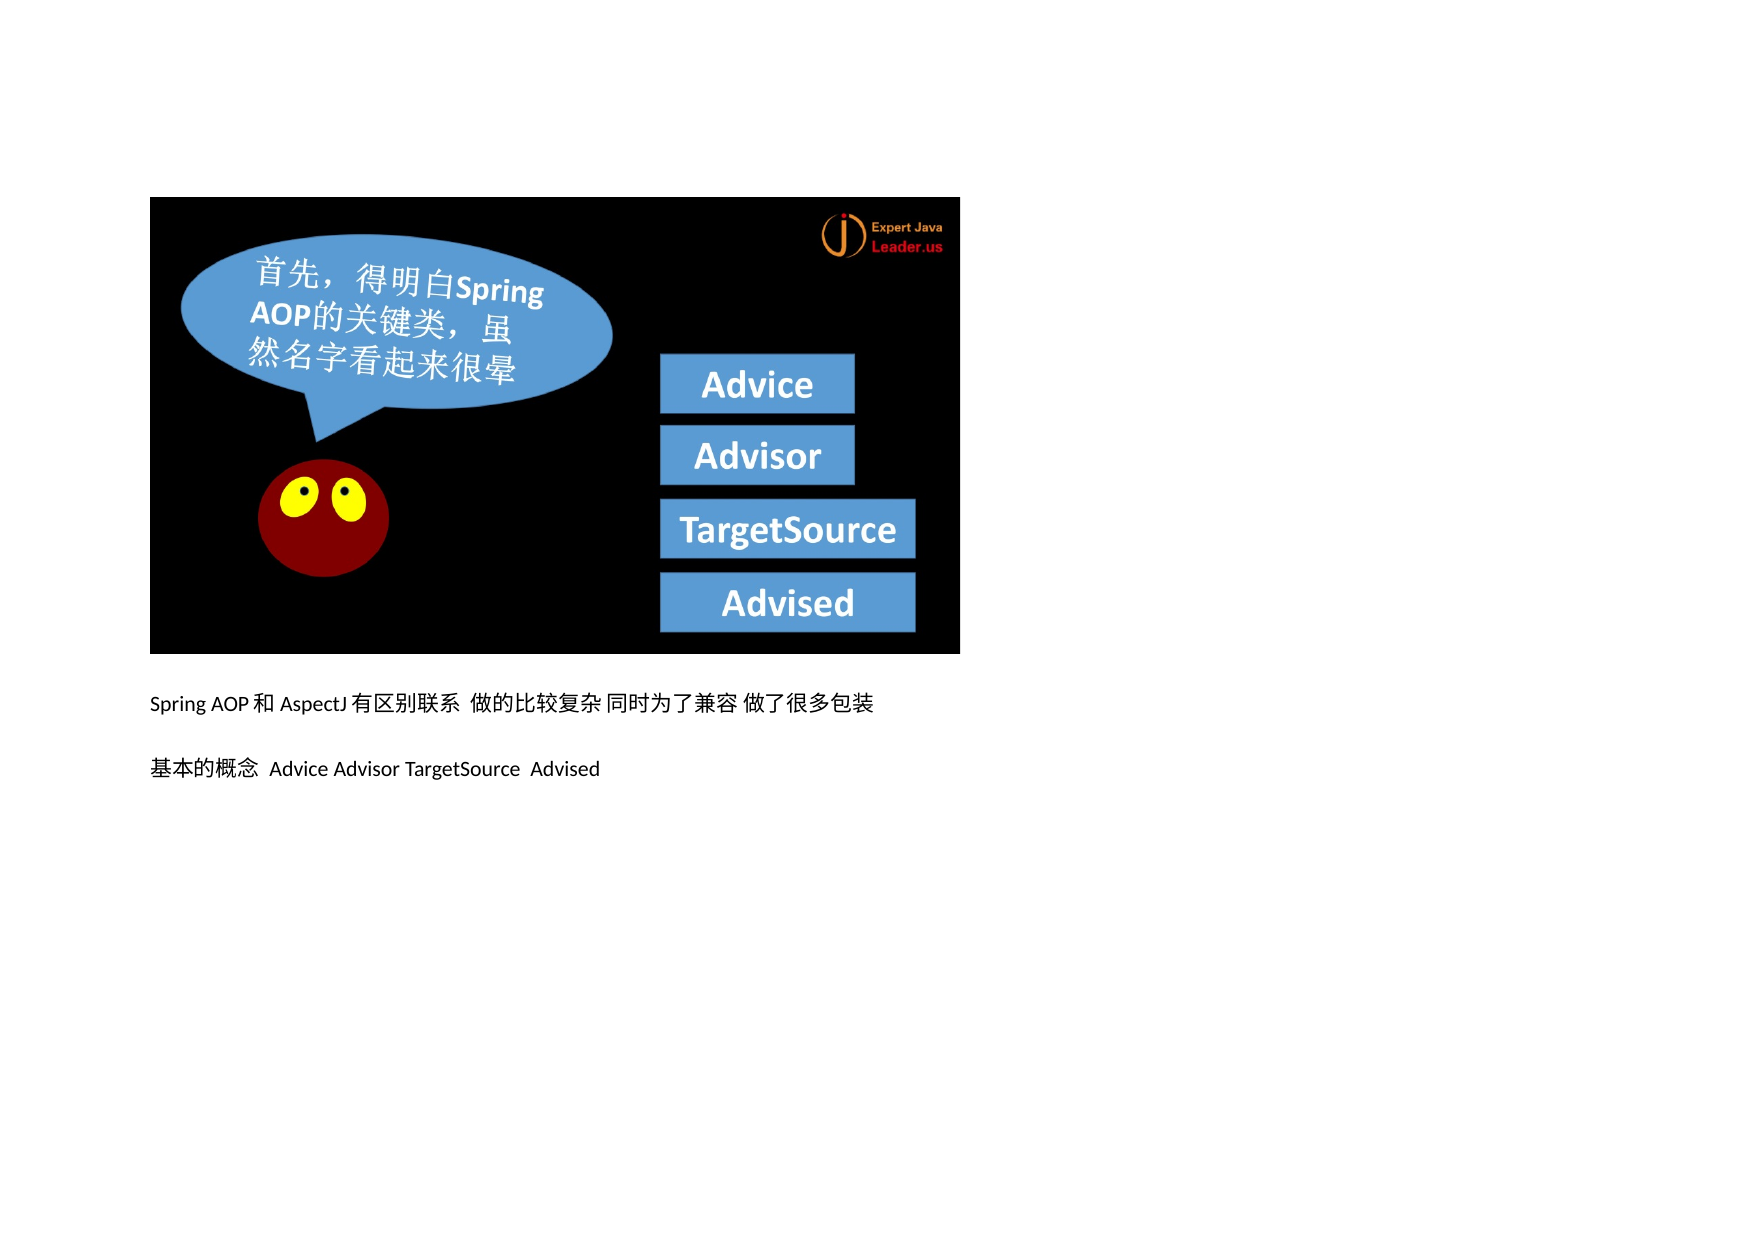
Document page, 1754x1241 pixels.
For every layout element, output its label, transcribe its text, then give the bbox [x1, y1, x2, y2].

picture [150, 197, 961, 654]
text 基本的概念 Advice Advisor TargetSource Advised [150, 750, 1604, 783]
text Spring AOP和AspectJ有区别联系 做的比较复杂 同时为了兼容 做了很多包装 [150, 685, 1604, 718]
